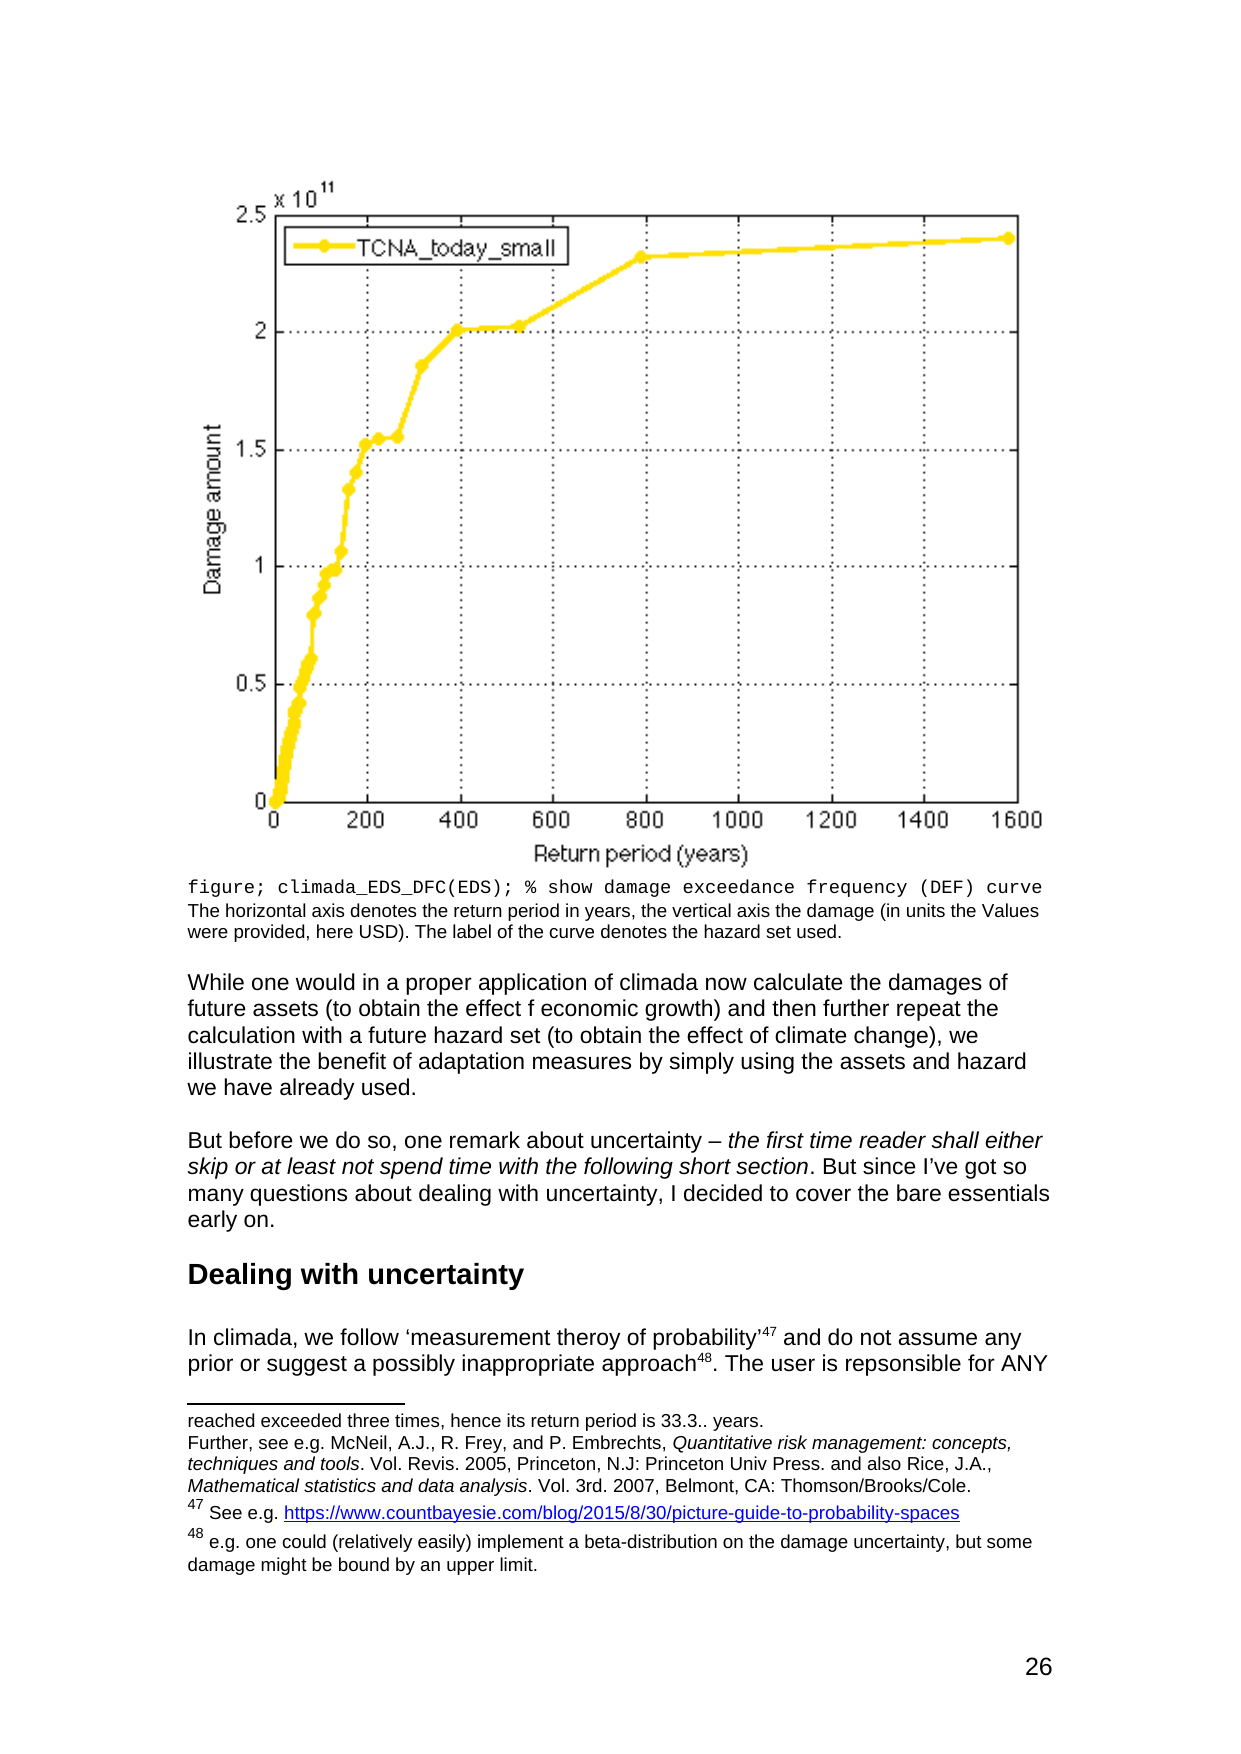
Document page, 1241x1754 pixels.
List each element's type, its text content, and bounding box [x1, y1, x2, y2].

text While one would in a proper application of climada now calculate the damages of future assets (to obtain the effect f economic growth) and then further repeat the calculation with a future hazard set (to obtain the effect of climate change), we illustrate the benefit of adaptation measures by simply using the assets and hazard we have already used. [187, 969, 1053, 1101]
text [187, 1323, 1053, 1376]
text figure; climada_EDS_DFC(EDS); % show damage exceedance frequency (DEF) curve The horizontal axis denotes the return period in years, the vertical axis the damage (in units the Values were provided, here USD). The label of the curve denotes the hazard set used. [187, 879, 1053, 942]
text But before we do so, one remark about uncertainty – the first time reader shall either skip or at least not spend time with the following short section. But since I’ve got so many questions about dealing with uncertainty, I decided to cover the bare essentials early on. [187, 1127, 1053, 1232]
picture [187, 176, 1053, 879]
subtitle Dealing with uncertainty [187, 1257, 1053, 1291]
